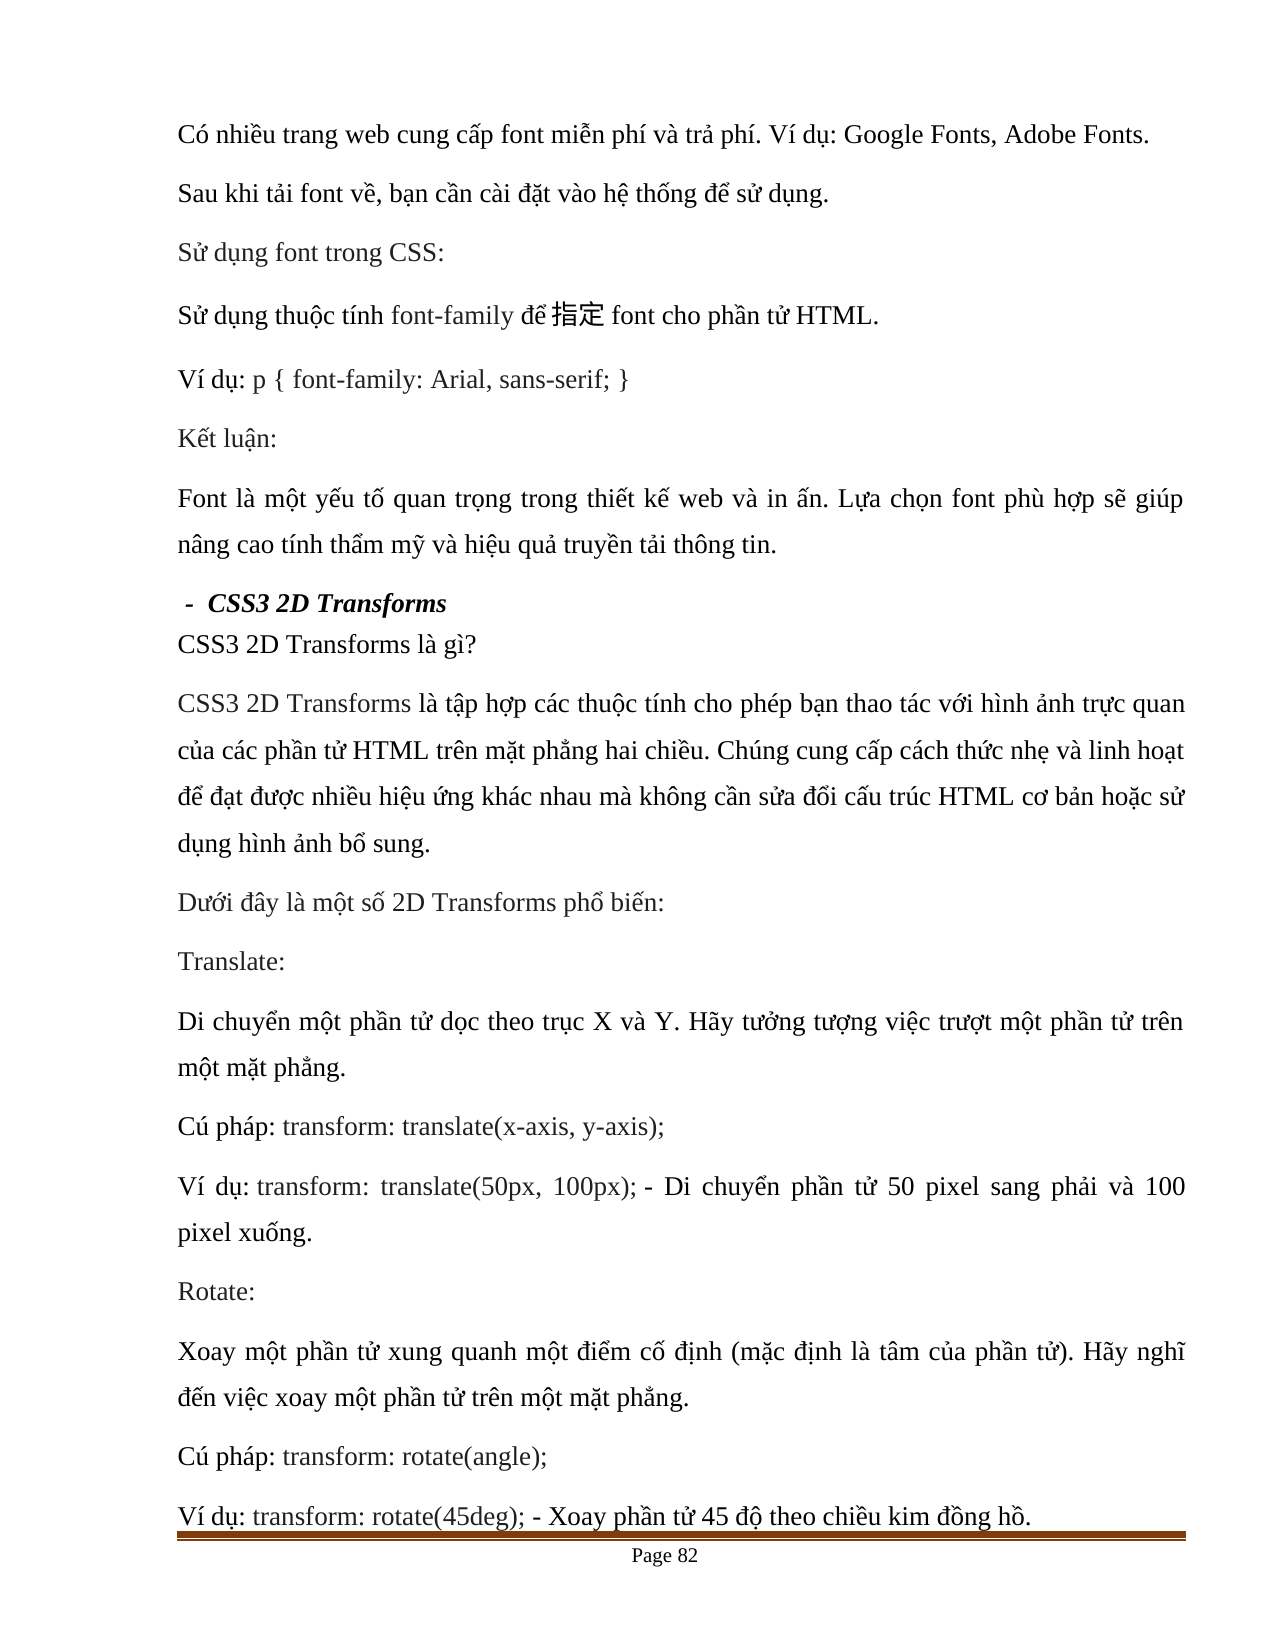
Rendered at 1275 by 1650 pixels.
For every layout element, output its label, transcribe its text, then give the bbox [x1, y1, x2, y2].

text - CSS3 2D Transforms [177, 588, 1186, 619]
text Ví dụ: transform: rotate(45deg); - Xoay phần tử 45 độ theo chiều kim đồng hồ. [177, 1500, 1186, 1531]
text CSS3 2D Transforms là tập hợp các thuộc tính cho phép bạn thao tác với hình ảnh trực quan của các phần tử HTML trên mặt phẳng hai chiều. Chúng cung cấp cách thức nhẹ và linh hoạt để đạt được nhiều hiệu ứng khác nhau mà không cần sửa đổi cấu trúc HTML cơ bản hoặc sử dụng hình ảnh bổ sung. [177, 687, 1186, 858]
text Sử dụng thuộc tính font-family để指定font cho phần tử HTML. [177, 296, 1186, 332]
text Dưới đây là một số 2D Transforms phổ biến: [177, 886, 1186, 917]
text Có nhiều trang web cung cấp font miễn phí và trả phí. Ví dụ: Google Fonts, Adobe Fonts. [177, 118, 1186, 149]
text Ví dụ: transform: translate(50px, 100px); - Di chuyển phần tử 50 pixel sang phải và 100 pixel xuống. [177, 1170, 1186, 1247]
text Sử dụng font trong CSS: [177, 236, 1186, 268]
text Sau khi tải font về, bạn cần cài đặt vào hệ thống để sử dụng. [177, 177, 1186, 208]
text Font là một yếu tố quan trọng trong thiết kế web và in ấn. Lựa chọn font phù hợp sẽ giúp nâng cao tính thẩm mỹ và hiệu quả truyền tải thông tin. [177, 482, 1186, 559]
text Cú pháp: transform: rotate(angle); [177, 1441, 1186, 1472]
text Di chuyển một phần tử dọc theo trục X và Y. Hãy tưởng tượng việc trượt một phần tử trên một mặt phẳng. [177, 1005, 1186, 1082]
text Rotate: [177, 1276, 1186, 1307]
text Translate: [177, 946, 1186, 977]
text CSS3 2D Transforms là gì? [177, 628, 1186, 659]
text Ví dụ: p { font-family: Arial, sans-serif; } [177, 363, 1186, 394]
text Kết luận: [177, 423, 1186, 454]
text Cú pháp: transform: translate(x-axis, y-axis); [177, 1111, 1186, 1142]
text Xoay một phần tử xung quanh một điểm cố định (mặc định là tâm của phần tử). Hãy nghĩ đến việc xoay một phần tử trên một mặt phẳng. [177, 1335, 1186, 1412]
